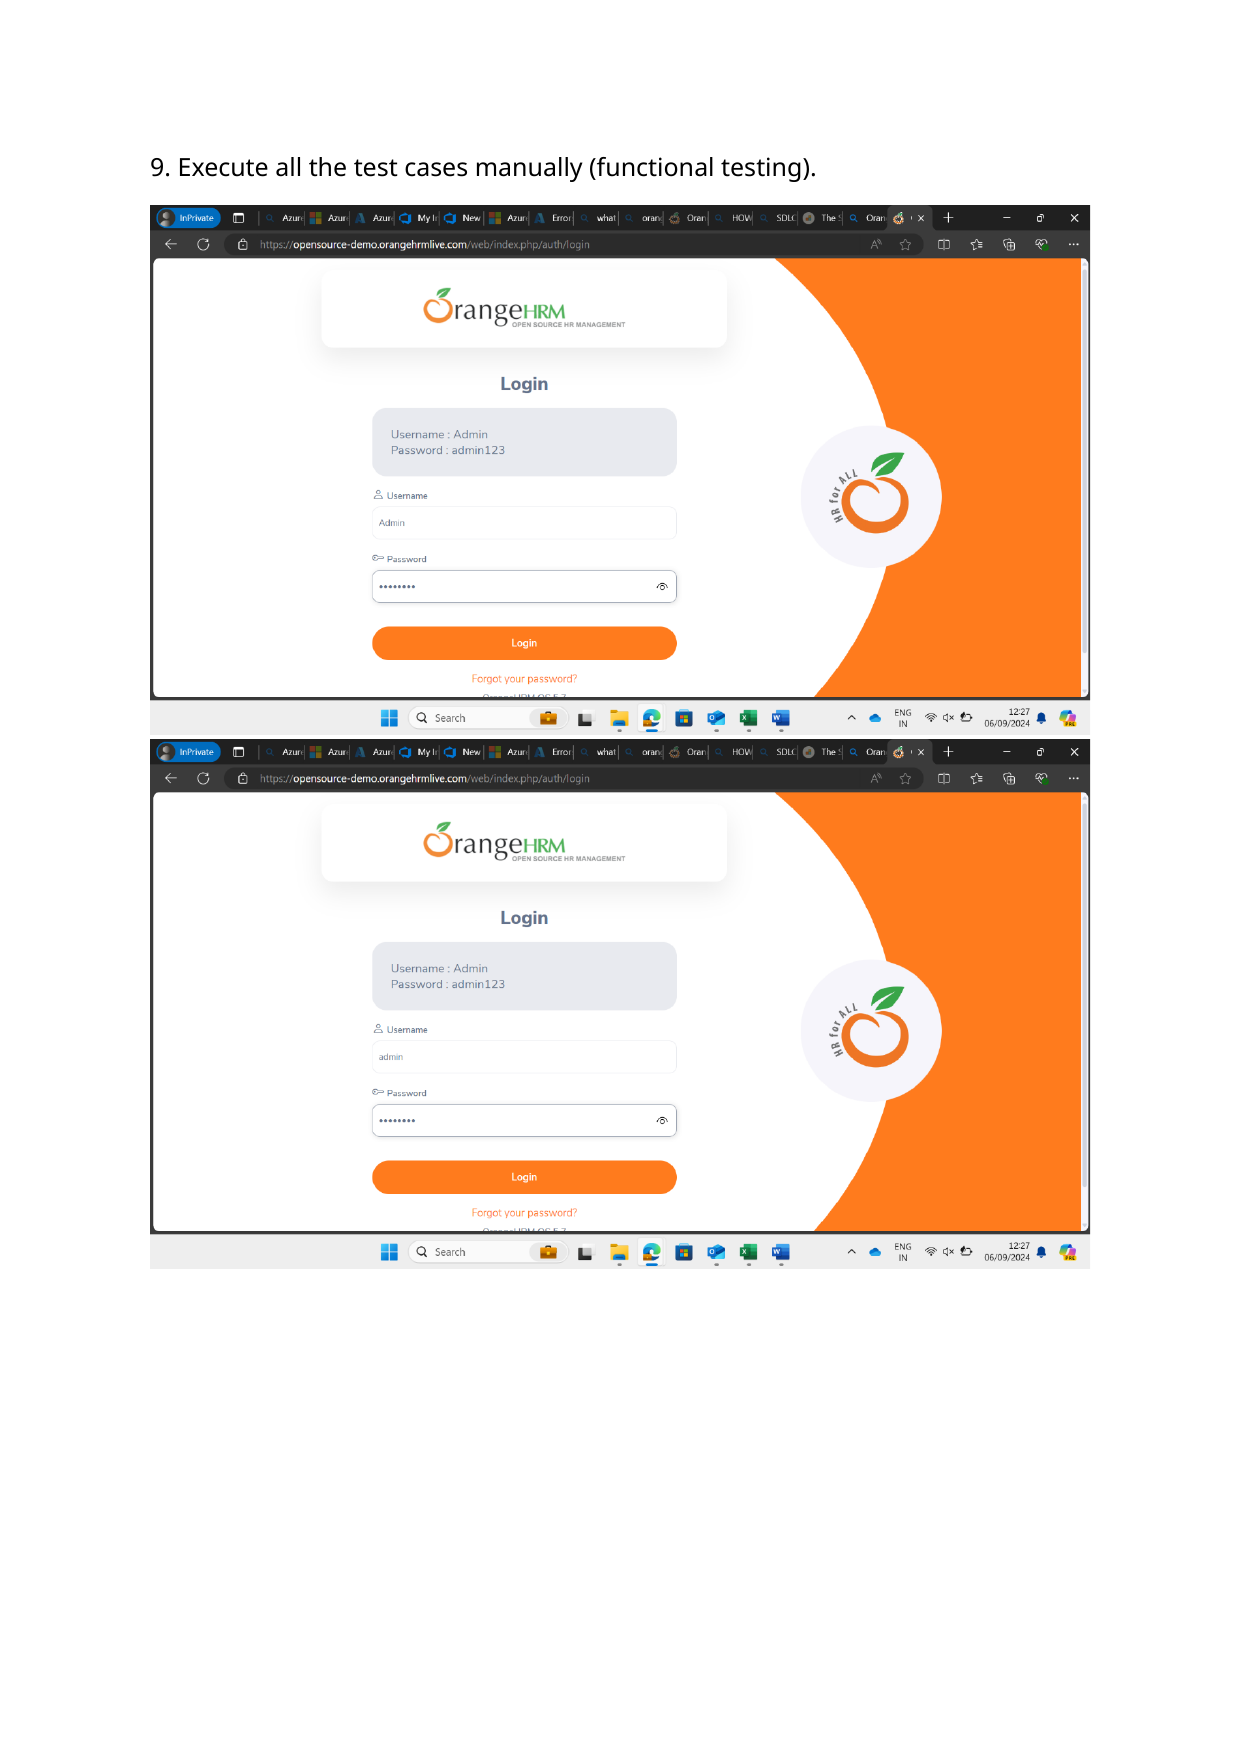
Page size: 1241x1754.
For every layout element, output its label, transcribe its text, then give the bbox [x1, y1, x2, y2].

picture [150, 739, 1091, 1269]
text 9. Execute all the test cases manually (functional testing). [150, 150, 1090, 184]
picture [150, 205, 1091, 735]
